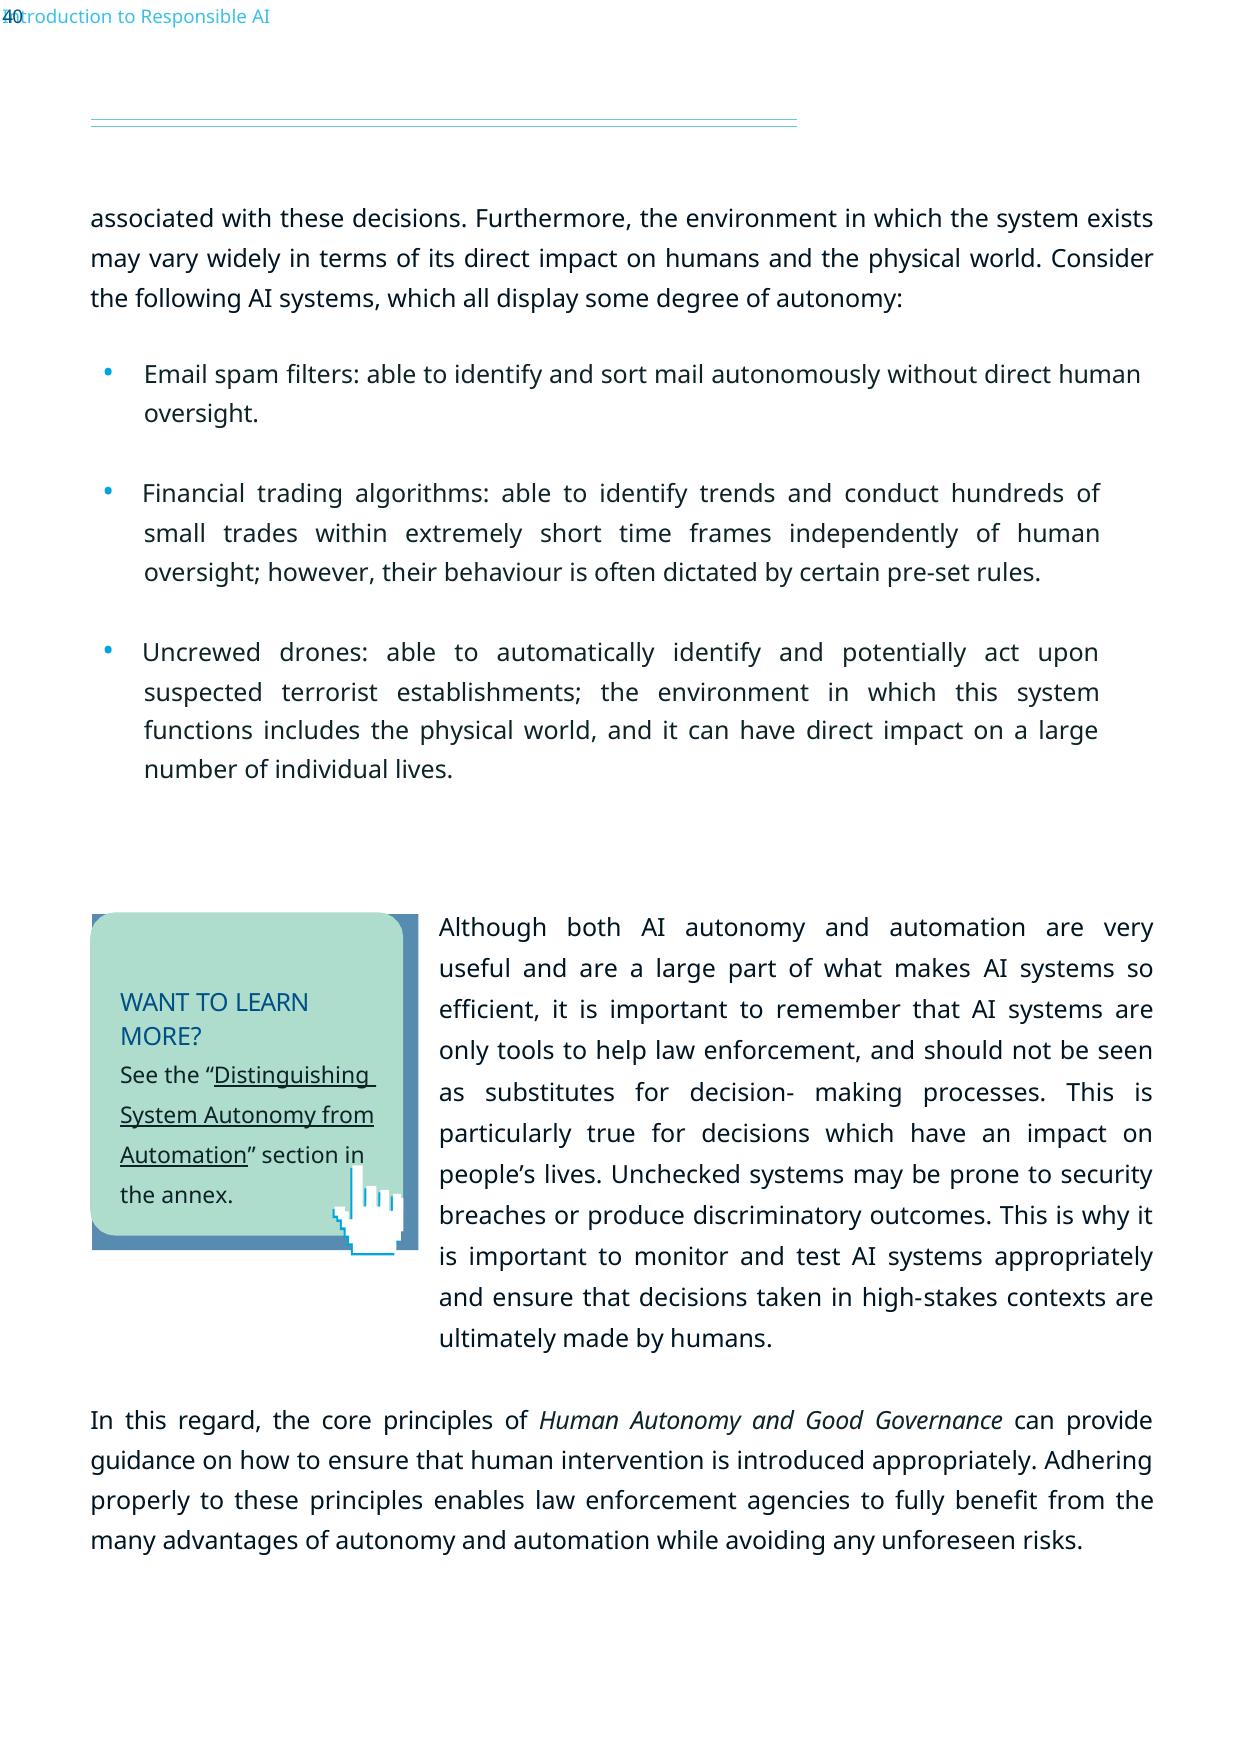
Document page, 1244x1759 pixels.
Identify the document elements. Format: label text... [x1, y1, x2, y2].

list Financial trading algorithms: able to identify trends and conduct hundreds of small trades within extremely short time frames independently of human oversight; however, their behaviour is often dictated by certain pre-set rules. [102, 469, 1101, 588]
text Although both AI autonomy and automation are very useful and are a large part of what makes AI systems so efficient, it is important to remember that AI systems are only tools to help law enforcement, and should not be seen as substitutes for decision- making processes. This is particularly true for decisions which have an impact on people’s lives. Unchecked systems may be prone to security breaches or produce discriminatory outcomes. This is why it is important to monitor and test AI systems appropriately and ensure that decisions taken in high-stakes contexts are ultimately made by humans. [439, 909, 1154, 1355]
text In this regard, the core principles of Human Autonomy and Good Governance can provide guidance on how to ensure that human intervention is introduced appropriately. Adhering properly to these principles enables law enforcement agencies to fully benefit from the many advantages of autonomy and automation while avoiding any unforeseen risks. [90, 1403, 1154, 1556]
text associated with these decisions. Furthermore, the environment in which the system exists may vary widely in terms of its direct impact on humans and the physical world. Consider the following AI systems, which all display some degree of autonomy: [90, 201, 1154, 314]
list Email spam filters: able to identify and sort mail autonomously without direct human [102, 349, 1155, 392]
text oversight. [143, 396, 1155, 430]
list Uncrewed drones: able to automatically identify and potentially act upon suspected terrorist establishments; the environment in which this system functions includes the physical world, and it can have direct impact on a large number of individual lives. [102, 627, 1100, 785]
